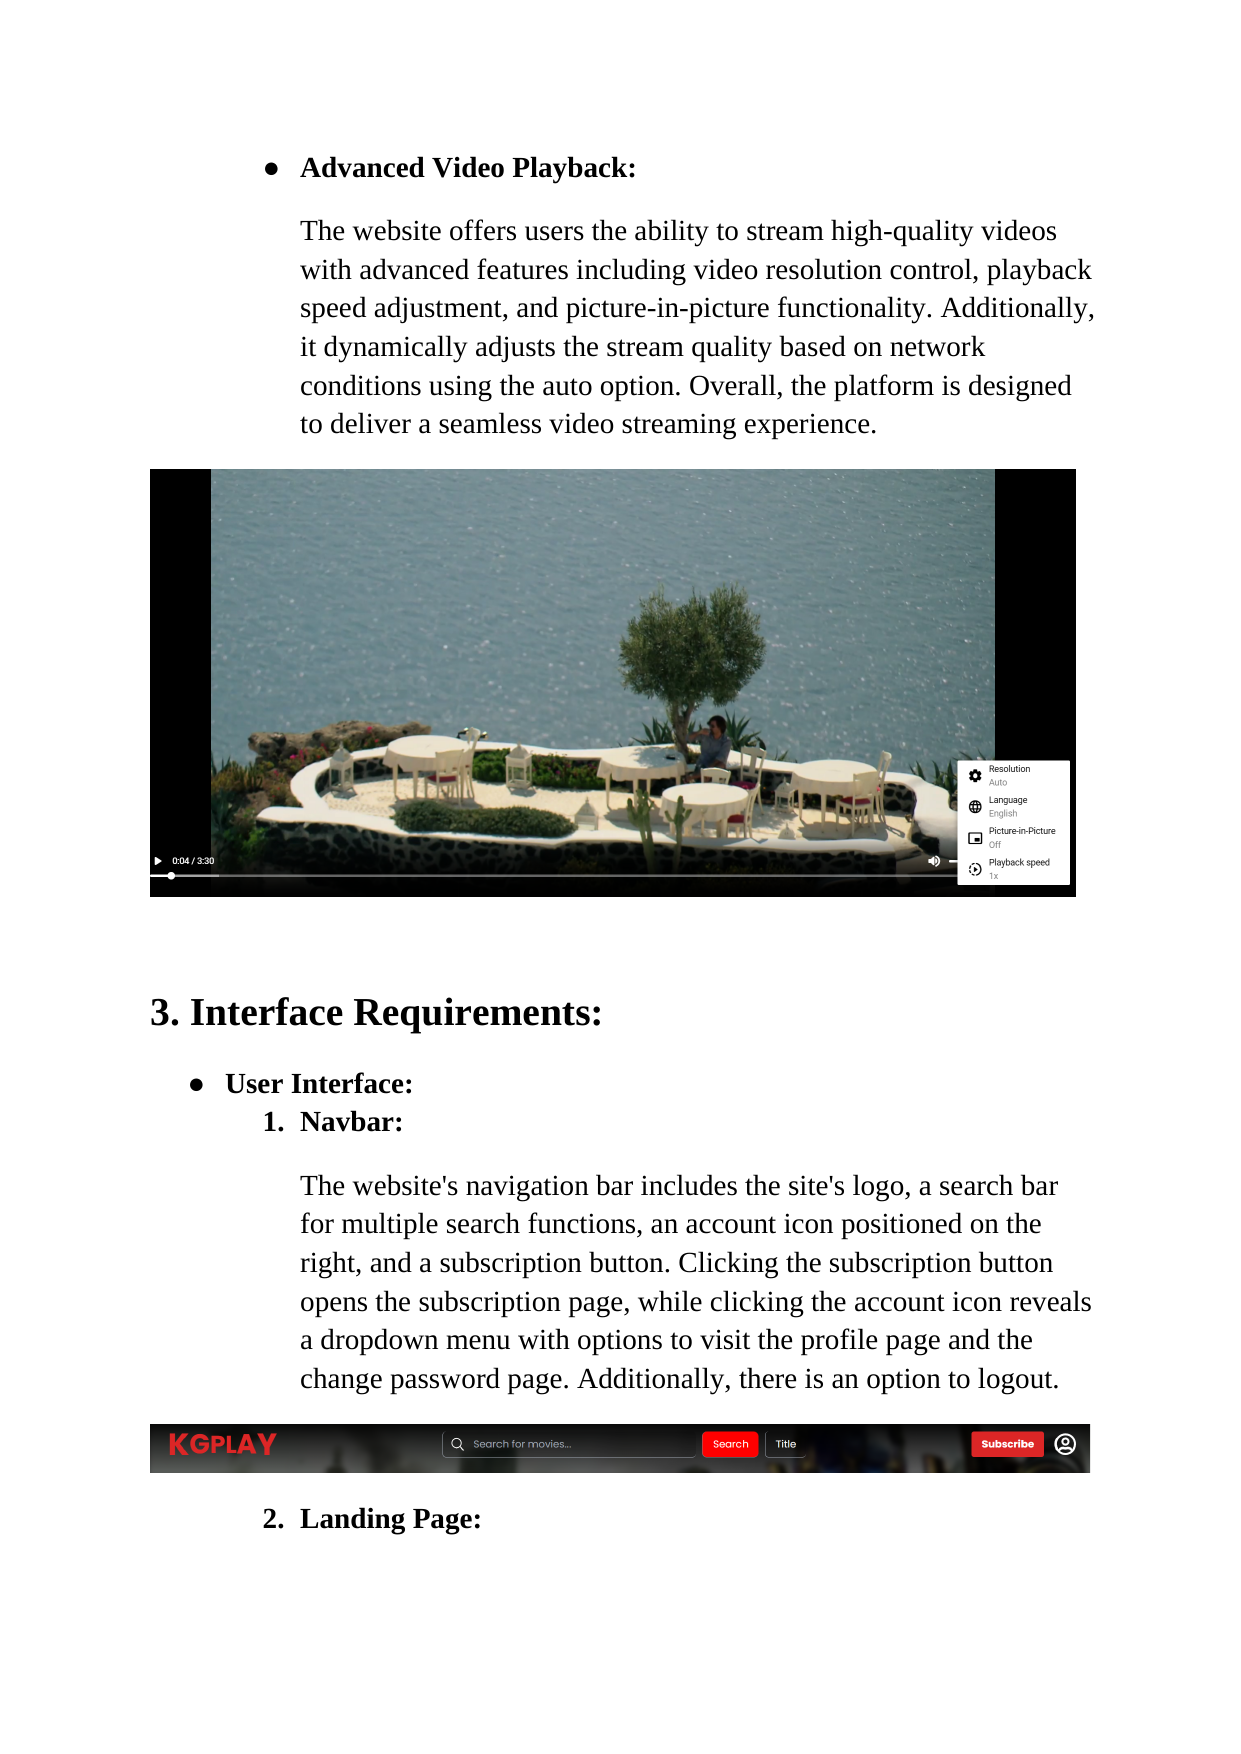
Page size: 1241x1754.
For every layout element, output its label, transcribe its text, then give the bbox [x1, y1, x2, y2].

picture [150, 469, 1076, 897]
text The website offers users the ability to stream high-quality videos with advanced features including video resolution control, playback speed adjustment, and picture-in-picture functionality. Additionally, it dynamically adjusts the stream quality based on network conditions using the auto option. Overall, the platform is designed to deliver a seamless video streaming experience. [300, 213, 1096, 440]
text 3. Interface Requirements: [150, 989, 1096, 1034]
list Navbar: [262, 1104, 1096, 1138]
picture [150, 1424, 1091, 1473]
list User Interface: [187, 1066, 1096, 1099]
list Advanced Video Playback: [262, 150, 1096, 183]
text The website's navigation bar includes the site's logo, a search bar for multiple search functions, an account icon positioned on the right, and a subscription button. Clicking the subscription button opens the subscription page, while clicking the account icon reveals a dropdown menu with options to visit the profile page and the change password page. Additionally, there is an option to logout. [300, 1168, 1096, 1394]
list Landing Page: [262, 1501, 1096, 1535]
